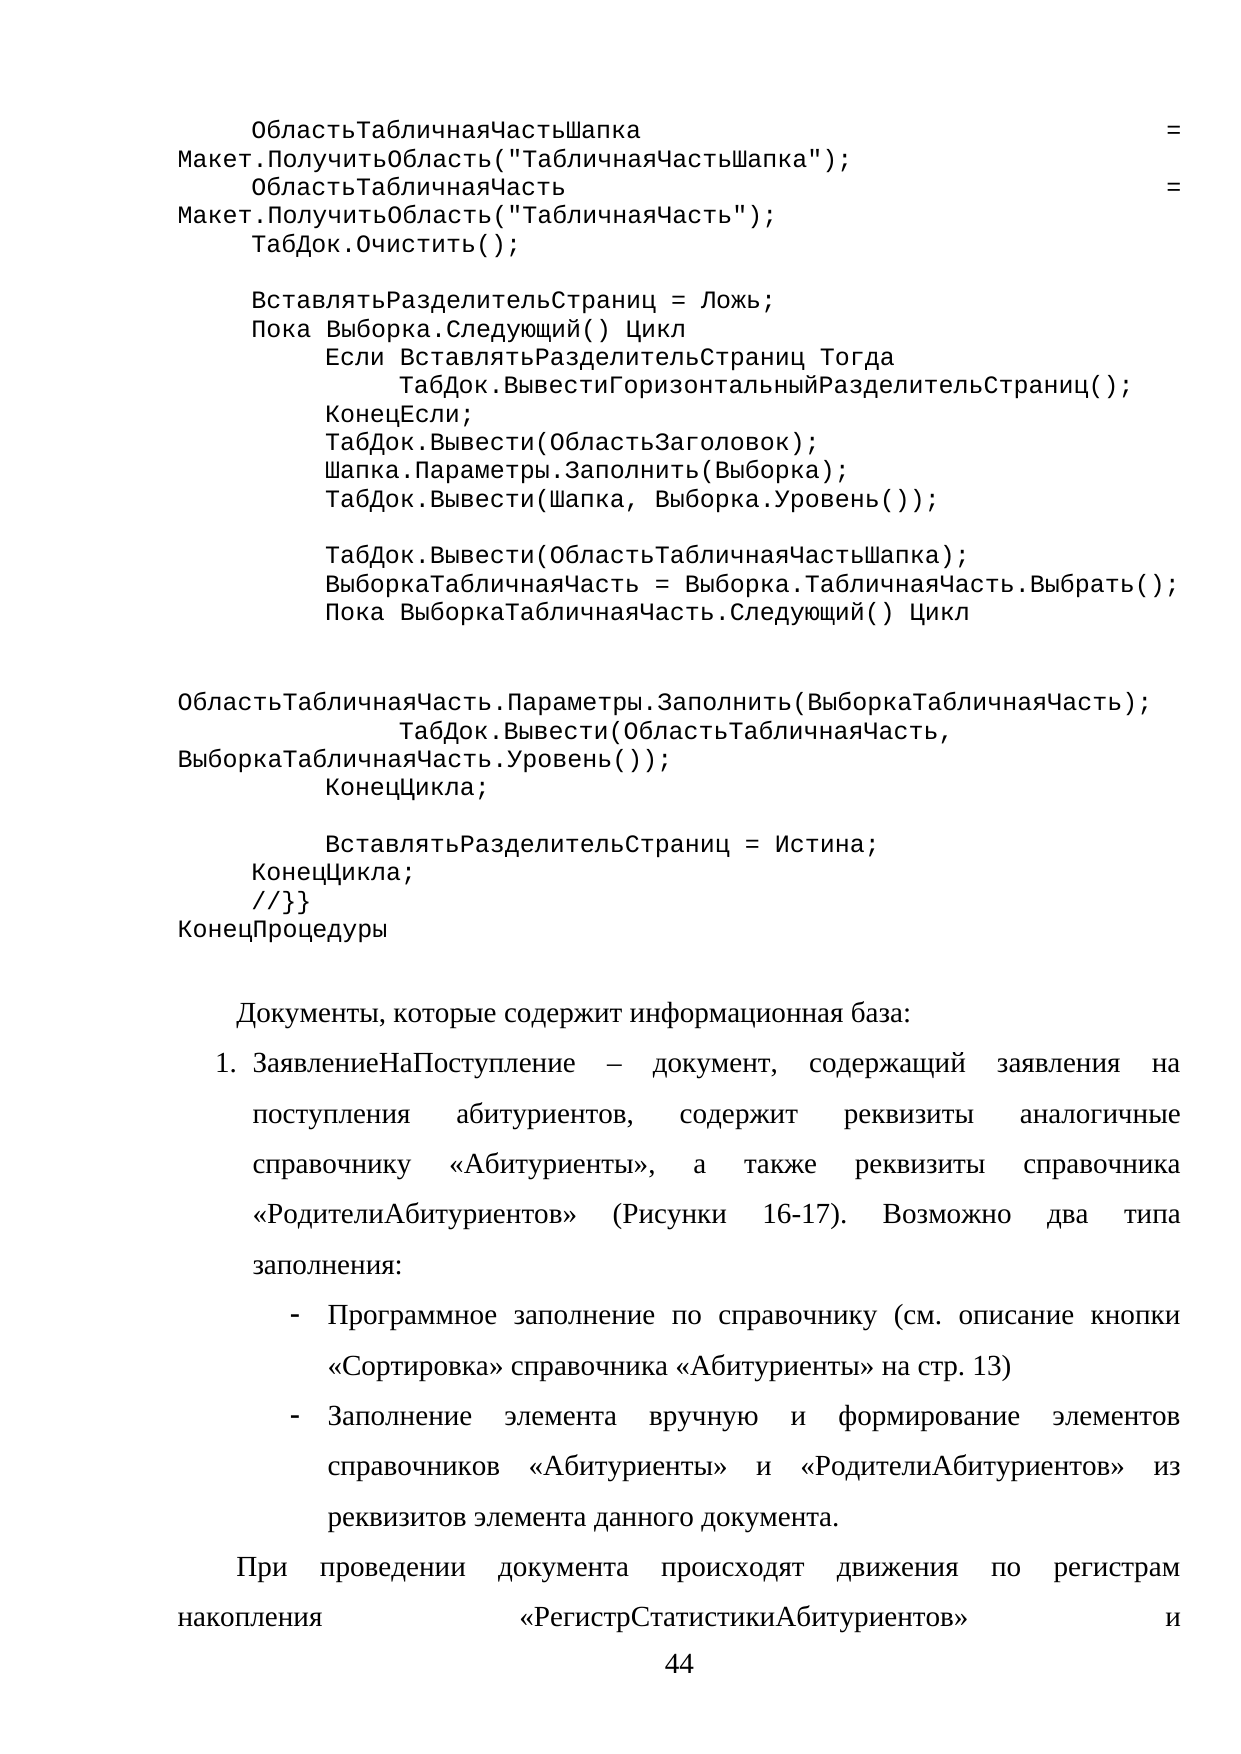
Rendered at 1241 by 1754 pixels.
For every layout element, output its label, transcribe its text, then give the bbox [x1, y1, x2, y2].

text ОбластьТабличнаяЧасть.Параметры.Заполнить(ВыборкаТабличнаяЧасть); [177, 628, 1181, 718]
text ВыборкаТабличнаяЧасть = Выборка.ТабличнаяЧасть.Выбрать(); [177, 571, 1181, 600]
list Заполнение элемента вручную и формирование элементов справочников «Абитуриенты» и «РодителиАбитуриентов» из реквизитов элемента данного документа. [290, 1398, 1181, 1532]
text Если ВставлятьРазделительСтраниц Тогда [177, 345, 1181, 373]
text ТабДок.Вывести(ОбластьЗаголовок); [177, 430, 1181, 458]
text Документы, которые содержит информационная база: [177, 995, 1181, 1029]
text ТабДок.ВывестиГоризонтальныйРазделительСтраниц(); [177, 373, 1181, 401]
text Пока Выборка.Следующий() Цикл [177, 316, 1181, 345]
text КонецЦикла; [177, 860, 1181, 888]
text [177, 1549, 1181, 1633]
text ТабДок.Вывести(ОбластьТабличнаяЧасть, ВыборкаТабличнаяЧасть.Уровень()); [177, 718, 1181, 775]
text ТабДок.Вывести(Шапка, Выборка.Уровень()); [177, 486, 1181, 515]
list Программное заполнение по справочнику (см. описание кнопки «Сортировка» справочника «Абитуриенты» на стр. 13) [290, 1297, 1181, 1381]
text ОбластьТабличнаяЧастьШапка = Макет.ПолучитьОбласть("ТабличнаяЧастьШапка"); [177, 118, 1181, 175]
list ЗаявлениеНаПоступление – документ, содержащий заявления на поступления абитуриентов, содержит реквизиты аналогичные справочнику «Абитуриенты», а также реквизиты справочника «РодителиАбитуриентов» (Рисунки 16-17). Возможно два типа заполнения: [215, 1046, 1181, 1280]
text ТабДок.Вывести(ОбластьТабличнаяЧастьШапка); [177, 543, 1181, 571]
text ОбластьТабличнаяЧасть = Макет.ПолучитьОбласть("ТабличнаяЧасть"); [177, 175, 1181, 231]
text ВставлятьРазделительСтраниц = Ложь; [177, 288, 1181, 316]
text ТабДок.Очистить(); [177, 231, 1181, 260]
text КонецЕсли; [177, 401, 1181, 430]
text КонецЦикла; [177, 775, 1181, 803]
text Шапка.Параметры.Заполнить(Выборка); [177, 458, 1181, 486]
text ВставлятьРазделительСтраниц = Истина; [177, 832, 1181, 860]
text //}} [177, 888, 1181, 917]
text КонецПроцедуры [177, 917, 1181, 945]
text Пока ВыборкаТабличнаяЧасть.Следующий() Цикл [177, 600, 1181, 628]
